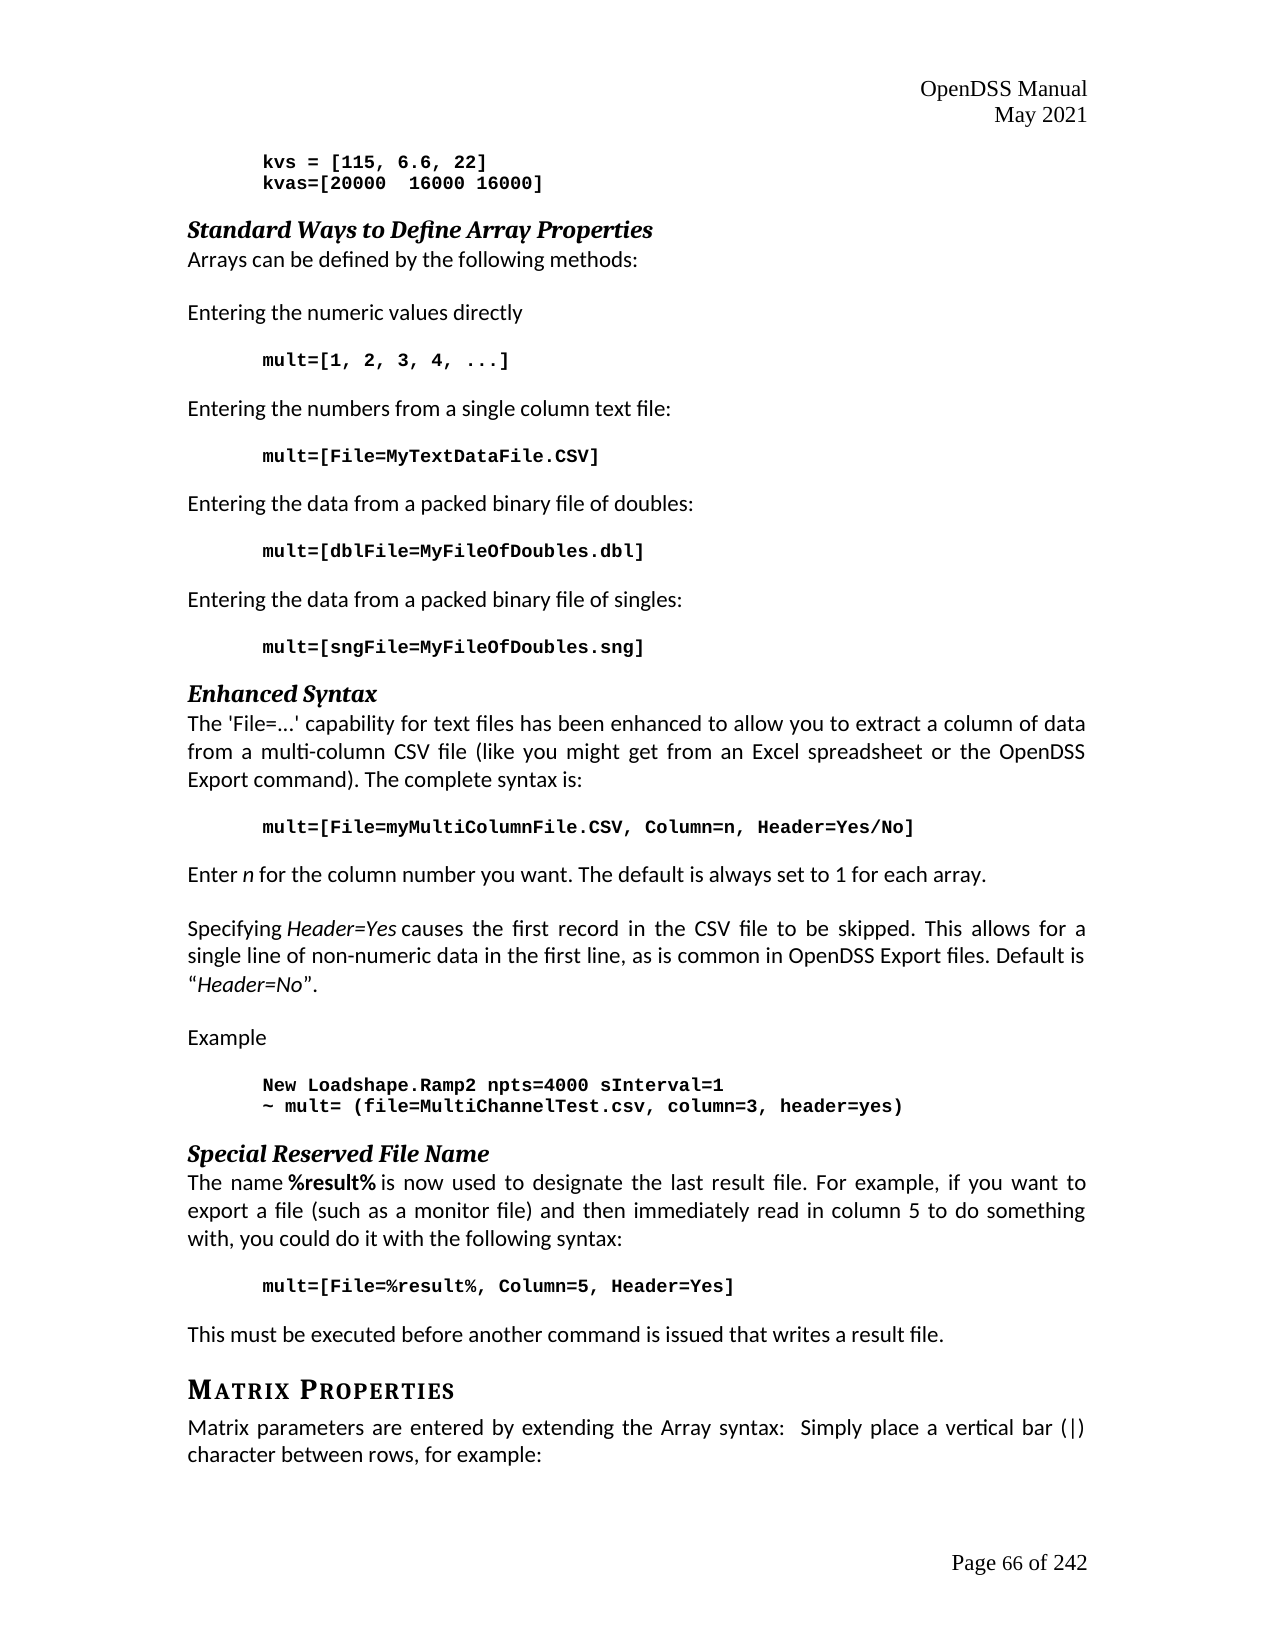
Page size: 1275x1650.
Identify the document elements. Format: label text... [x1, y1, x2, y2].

text Entering the numbers from a single column text file: [187, 394, 1087, 422]
text The name %result% is now used to designate the last result file. For example, if you want to export a file (such as a monitor file) and then immediately read in column 5 to do something with, you could do it with the following syntax: [187, 1168, 1087, 1252]
text Enter n for the column number you want. The default is always set to 1 for each array. [187, 861, 1087, 889]
text mult=[sngFile=MyFileOfDoubles.sng] [262, 638, 1087, 659]
text kvas=[20000 16000 16000] [262, 174, 1087, 195]
subtitle Matrix Properties [187, 1373, 1087, 1406]
subtitle Enhanced Syntax [187, 680, 1087, 709]
subtitle Special Reserved File Name [187, 1139, 1087, 1168]
text Entering the numeric values directly [187, 298, 1087, 326]
text Entering the data from a packed binary file of doubles: [187, 489, 1087, 517]
text This must be executed before another command is issued that writes a result file. [187, 1320, 1087, 1348]
text Arrays can be defined by the following methods: [187, 245, 1087, 273]
text mult=[File=myMultiColumnFile.CSV, Column=n, Header=Yes/No] [262, 818, 1087, 839]
subtitle Standard Ways to Define Array Properties [187, 216, 1087, 245]
text mult=[File=%result%, Column=5, Header=Yes] [262, 1277, 1087, 1298]
text Matrix parameters are entered by extending the Array syntax: Simply place a vertical bar (|) character between rows, for example: [187, 1413, 1087, 1469]
text mult=[1, 2, 3, 4, ...] [262, 351, 1087, 372]
text New Loadshape.Ramp2 npts=4000 sInterval=1 [262, 1076, 1087, 1097]
text The 'File=...' capability for text files has been enhanced to allow you to extract a column of data from a multi-column CSV file (like you might get from an Excel spreadsheet or the OpenDSS Export command). The complete syntax is: [187, 709, 1087, 793]
text kvs = [115, 6.6, 22] [262, 153, 1087, 174]
text Example [187, 1023, 1087, 1051]
text Entering the data from a packed binary file of singles: [187, 585, 1087, 613]
text mult=[File=MyTextDataFile.CSV] [262, 447, 1087, 468]
text Specifying Header=Yes causes the first record in the CSV file to be skipped. This allows for a single line of non-numeric data in the first line, as is common in OpenDSS Export files. Default is “Header=No”. [187, 914, 1087, 998]
text mult=[dblFile=MyFileOfDoubles.dbl] [262, 542, 1087, 563]
text ~ mult= (file=MultiChannelTest.csv, column=3, header=yes) [262, 1097, 1087, 1118]
